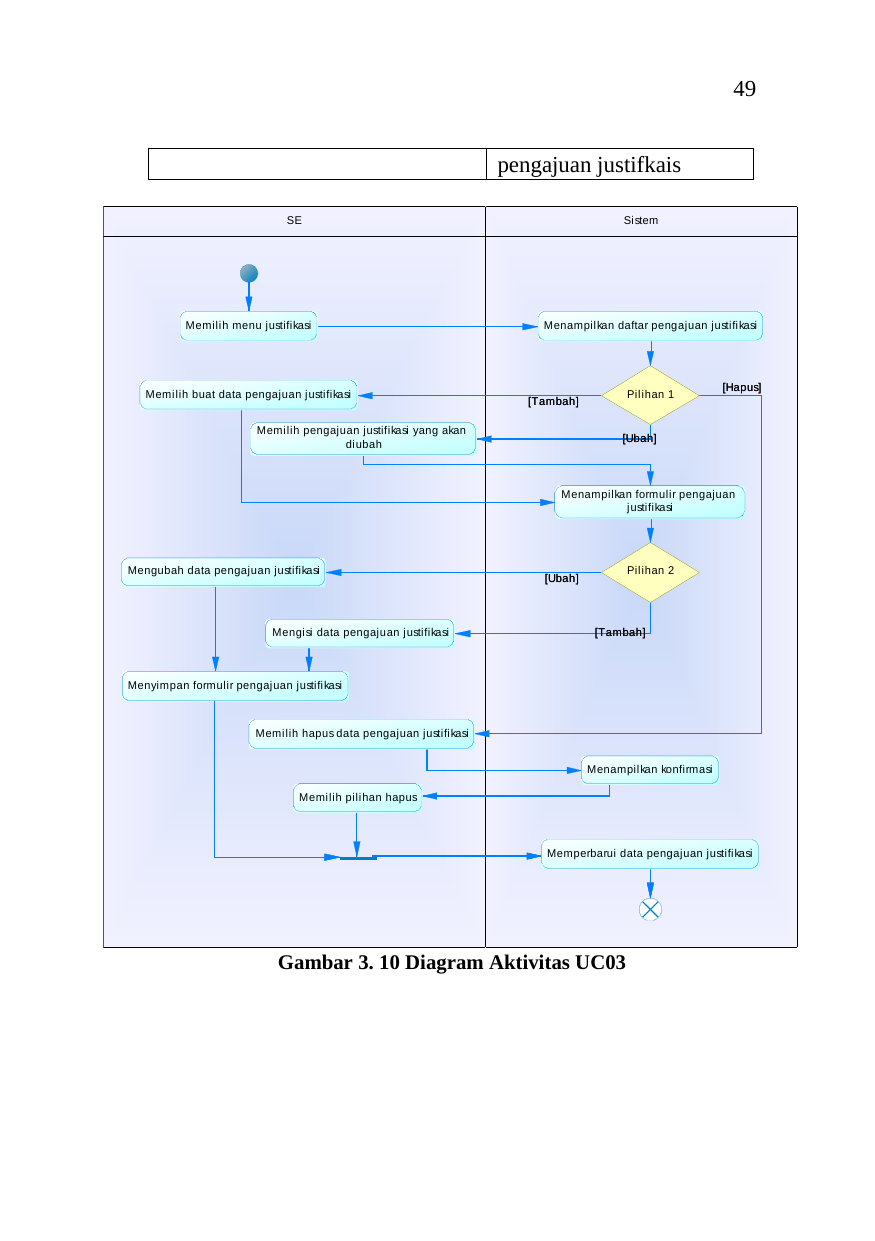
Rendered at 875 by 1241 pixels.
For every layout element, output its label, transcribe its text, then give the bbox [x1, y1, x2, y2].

picture [581, 755, 719, 784]
picture [121, 557, 325, 586]
picture [180, 311, 317, 341]
picture [122, 671, 349, 701]
picture [538, 311, 763, 341]
text Gambar 3. 10 Diagram Aktivitas UC03 [148, 950, 756, 974]
table_cell [149, 149, 486, 179]
picture [293, 783, 422, 812]
picture [554, 485, 746, 519]
picture [541, 839, 759, 869]
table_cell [487, 149, 753, 179]
picture [265, 619, 454, 648]
picture [139, 380, 357, 410]
picture [250, 422, 476, 455]
picture [240, 264, 259, 283]
picture [248, 719, 474, 749]
